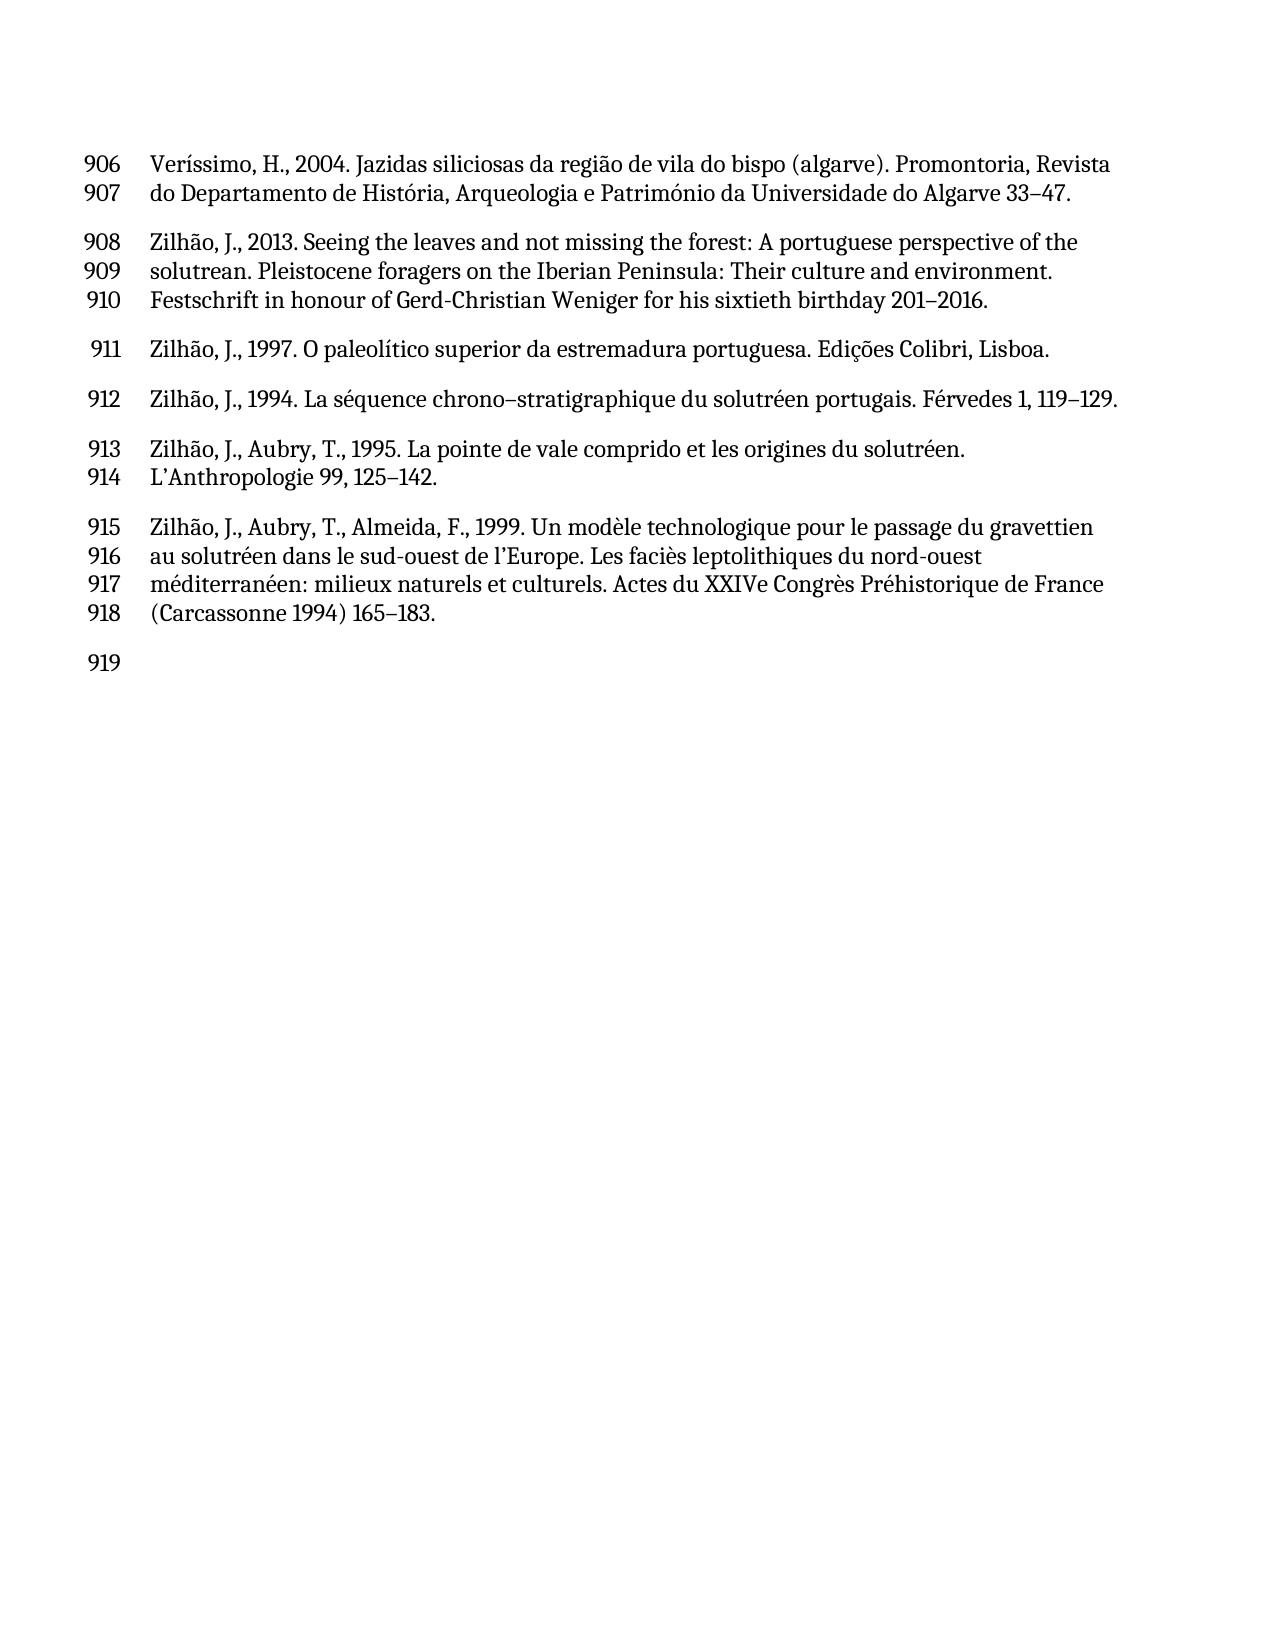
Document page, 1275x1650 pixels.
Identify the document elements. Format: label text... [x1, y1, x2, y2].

text Zilhão, J., 1997. O paleolítico superior da estremadura portuguesa. Edições Colibri, Lisboa. [150, 335, 1125, 364]
text Zilhão, J., 2013. Seeing the leaves and not missing the forest: A portuguese perspective of the solutrean. Pleistocene foragers on the Iberian Peninsula: Their culture and environment. Festschrift in honour of Gerd-Christian Weniger for his sixtieth birthday 201–2016. [150, 228, 1125, 314]
text Zilhão, J., Aubry, T., 1995. La pointe de vale comprido et les origines du solutréen. L’Anthropologie 99, 125–142. [150, 434, 1125, 492]
text Zilhão, J., 1994. La séquence chrono–stratigraphique du solutréen portugais. Férvedes 1, 119–129. [150, 385, 1125, 414]
text Zilhão, J., Aubry, T., Almeida, F., 1999. Un modèle technologique pour le passage du gravettien au solutréen dans le sud-ouest de l’Europe. Les faciès leptolithiques du nord-ouest méditerranéen: milieux naturels et culturels. Actes du XXIVe Congrès Préhistorique de France (Carcassonne 1994) 165–183. [150, 513, 1125, 628]
text Veríssimo, H., 2004. Jazidas siliciosas da região de vila do bispo (algarve). Promontoria, Revista do Departamento de História, Arqueologia e Património da Universidade do Algarve 33–47. [150, 150, 1125, 207]
